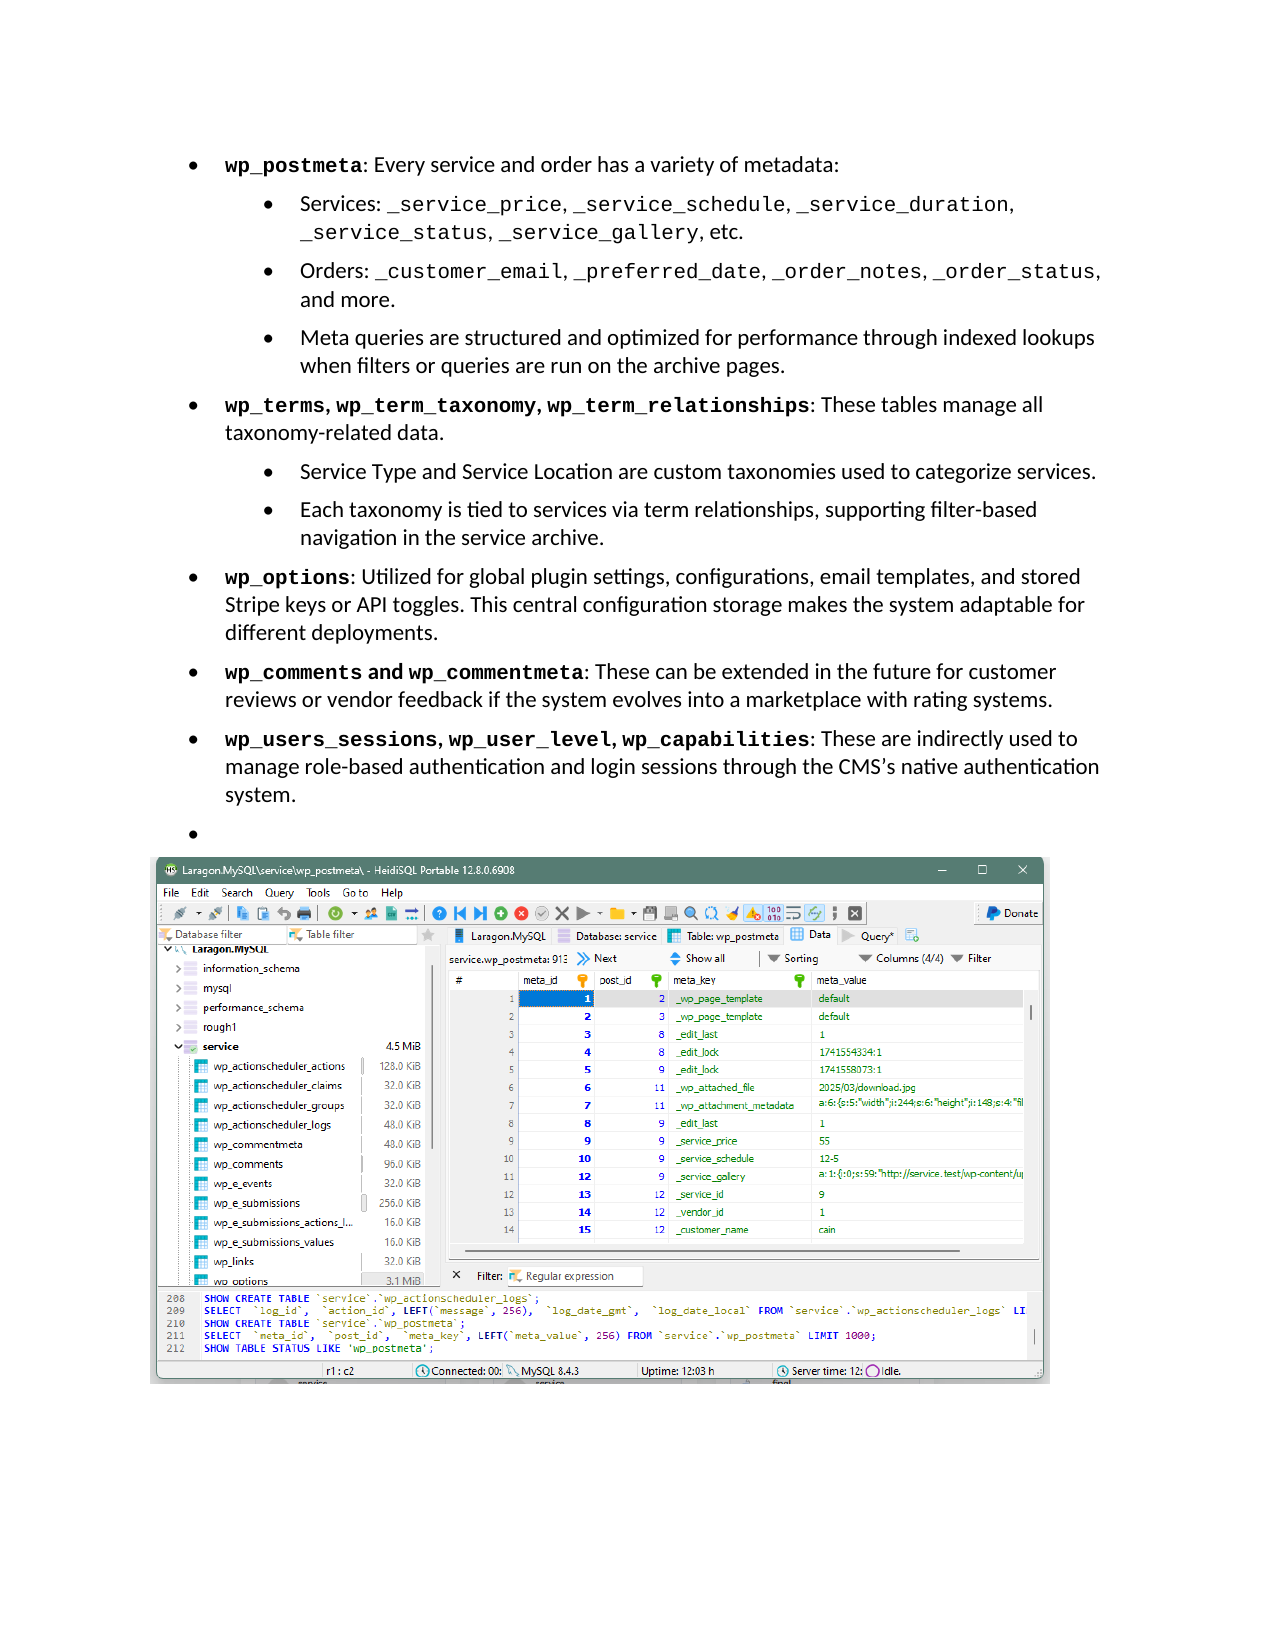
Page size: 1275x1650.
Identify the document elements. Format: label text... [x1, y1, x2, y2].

list wp_terms, wp_term_taxonomy, wp_term_relationships: These tables manage all taxonomy-related data. [187, 390, 1125, 446]
list wp_users_sessions, wp_user_level, wp_capabilities: These are indirectly used to manage role-based authentication and login sessions through the CMS’s native authentication system. [187, 724, 1125, 808]
picture [150, 857, 1050, 1384]
list Service Type and Service Location are custom taxonomies used to categorize services. [262, 457, 1125, 485]
list wp_options: Utilized for global plugin settings, configurations, email templates, and stored Stripe keys or API toggles. This central configuration storage makes the system adaptable for different deployments. [187, 562, 1125, 646]
list wp_comments and wp_commentmeta: These can be extended in the future for customer reviews or vendor feedback if the system evolves into a marketplace with rating systems. [187, 657, 1125, 713]
list Services: _service_price, _service_schedule, _service_duration, _service_status, _service_gallery, etc. [262, 189, 1125, 246]
list wp_postmeta: Every service and order has a variety of metadata: [187, 150, 1125, 178]
list Each taxonomy is tied to services via term relationships, supporting filter-based navigation in the service archive. [262, 495, 1125, 551]
list Orders: _customer_email, _preferred_date, _order_notes, _order_status, and more. [262, 256, 1125, 313]
list Meta queries are structured and optimized for performance through indexed lookups when filters or queries are run on the archive pages. [262, 323, 1125, 379]
